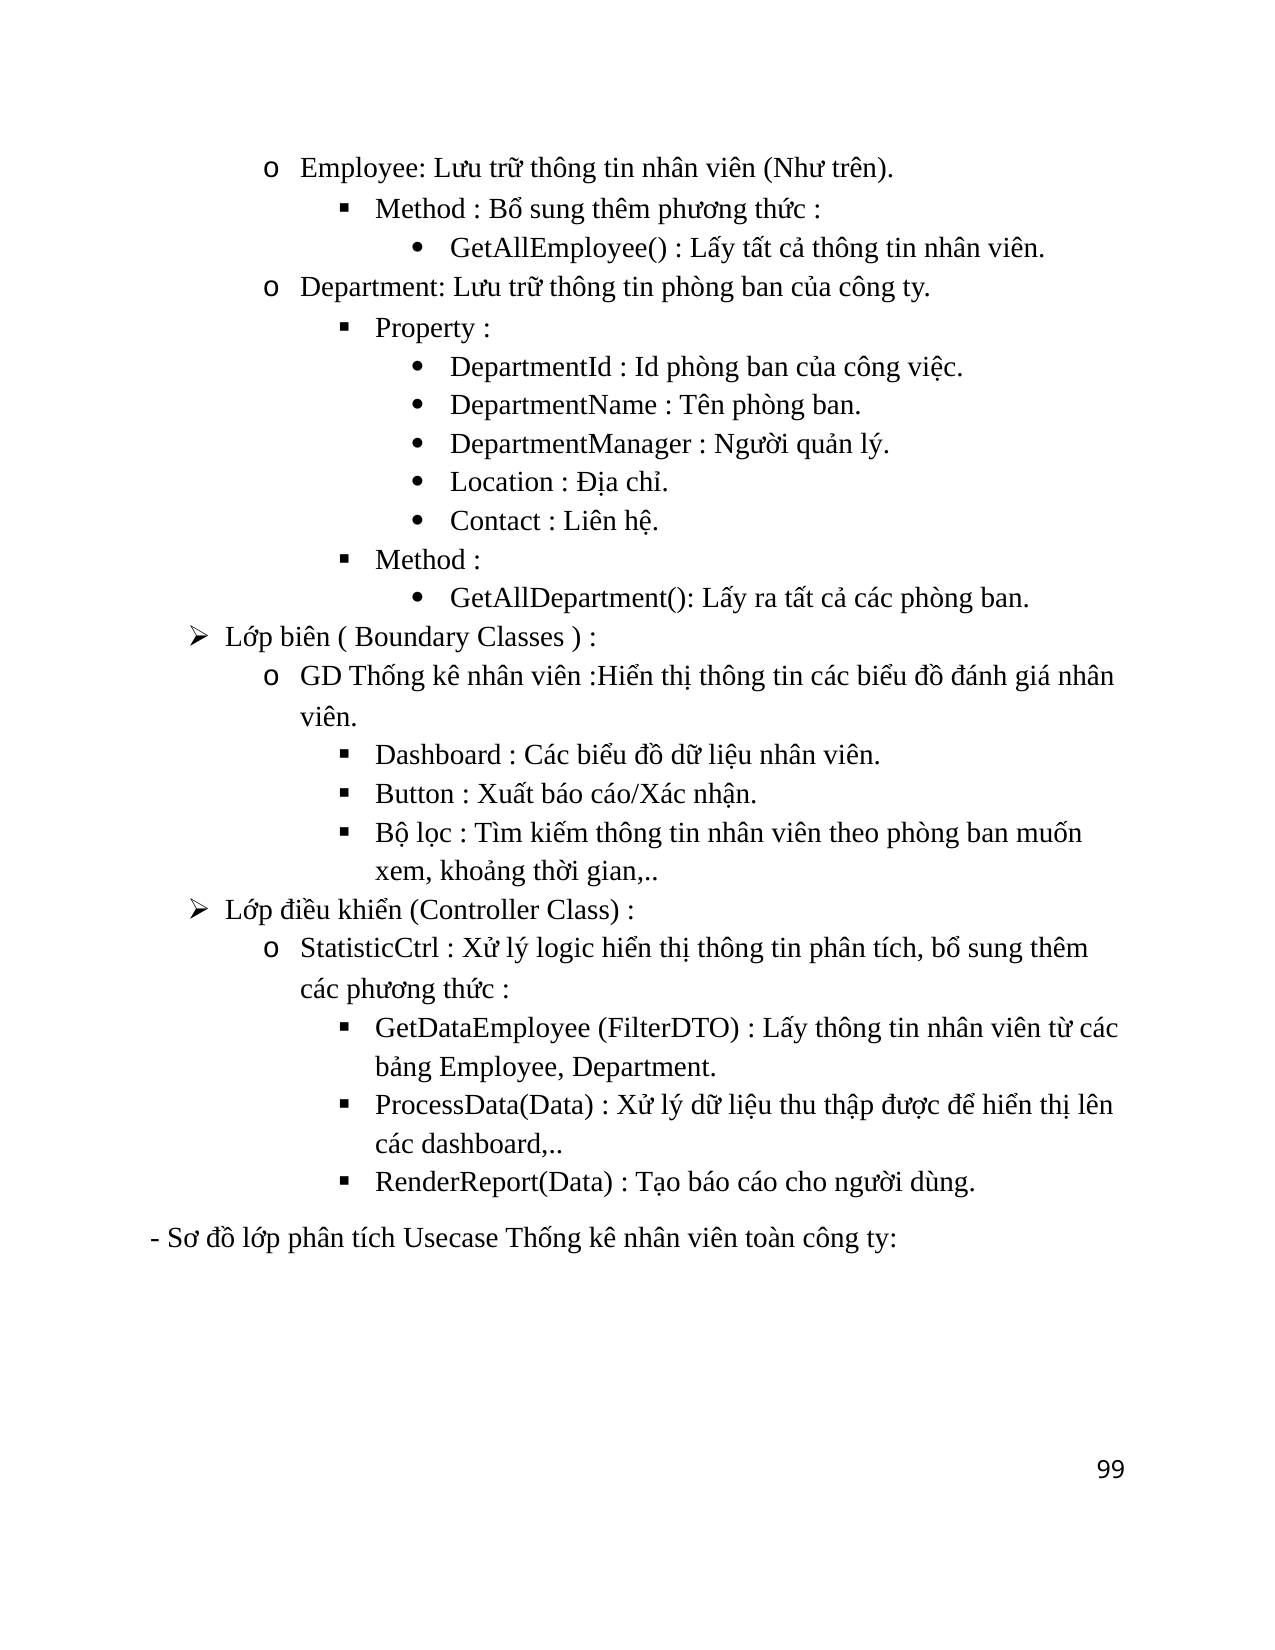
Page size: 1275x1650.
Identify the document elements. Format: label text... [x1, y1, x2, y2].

list GetDataEmployee (FilterDTO) : Lấy thông tin nhân viên từ các bảng Employee, Department. [337, 1010, 1125, 1082]
list Lớp điều khiển (Controller Class) : [187, 892, 1125, 926]
list GetAllEmployee() : Lấy tất cả thông tin nhân viên. [412, 230, 1125, 264]
list Department: Lưu trữ thông tin phòng ban của công ty. [262, 269, 1125, 305]
list Method : Bổ sung thêm phương thức : [337, 191, 1125, 225]
list GetAllDepartment(): Lấy ra tất cả các phòng ban. [412, 581, 1125, 614]
list Contact : Liên hệ. [412, 503, 1125, 537]
list DepartmentName : Tên phòng ban. [412, 387, 1125, 421]
list Employee: Lưu trữ thông tin nhân viên (Như trên). [262, 150, 1125, 186]
list Method : [337, 542, 1125, 576]
list RenderReport(Data) : Tạo báo cáo cho người dùng. [337, 1164, 1125, 1198]
list StatisticCtrl : Xử lý logic hiển thị thông tin phân tích, bổ sung thêm các phương thức : [262, 931, 1125, 1005]
text - Sơ đồ lớp phân tích Usecase Thống kê nhân viên toàn công ty: [150, 1220, 1125, 1253]
list DepartmentManager : Người quản lý. [412, 426, 1125, 459]
list GD Thống kê nhân viên :Hiển thị thông tin các biểu đồ đánh giá nhân viên. [262, 658, 1125, 732]
list ProcessData(Data) : Xử lý dữ liệu thu thập được để hiển thị lên các dashboard,.. [337, 1087, 1125, 1159]
list Property : [337, 310, 1125, 344]
list Dashboard : Các biểu đồ dữ liệu nhân viên. [337, 737, 1125, 771]
list Location : Địa chỉ. [412, 464, 1125, 498]
list Lớp biên ( Boundary Classes ) : [187, 619, 1125, 653]
list Bộ lọc : Tìm kiếm thông tin nhân viên theo phòng ban muốn xem, khoảng thời gian,.. [337, 815, 1125, 887]
list Button : Xuất báo cáo/Xác nhận. [337, 776, 1125, 810]
list DepartmentId : Id phòng ban của công việc. [412, 349, 1125, 382]
